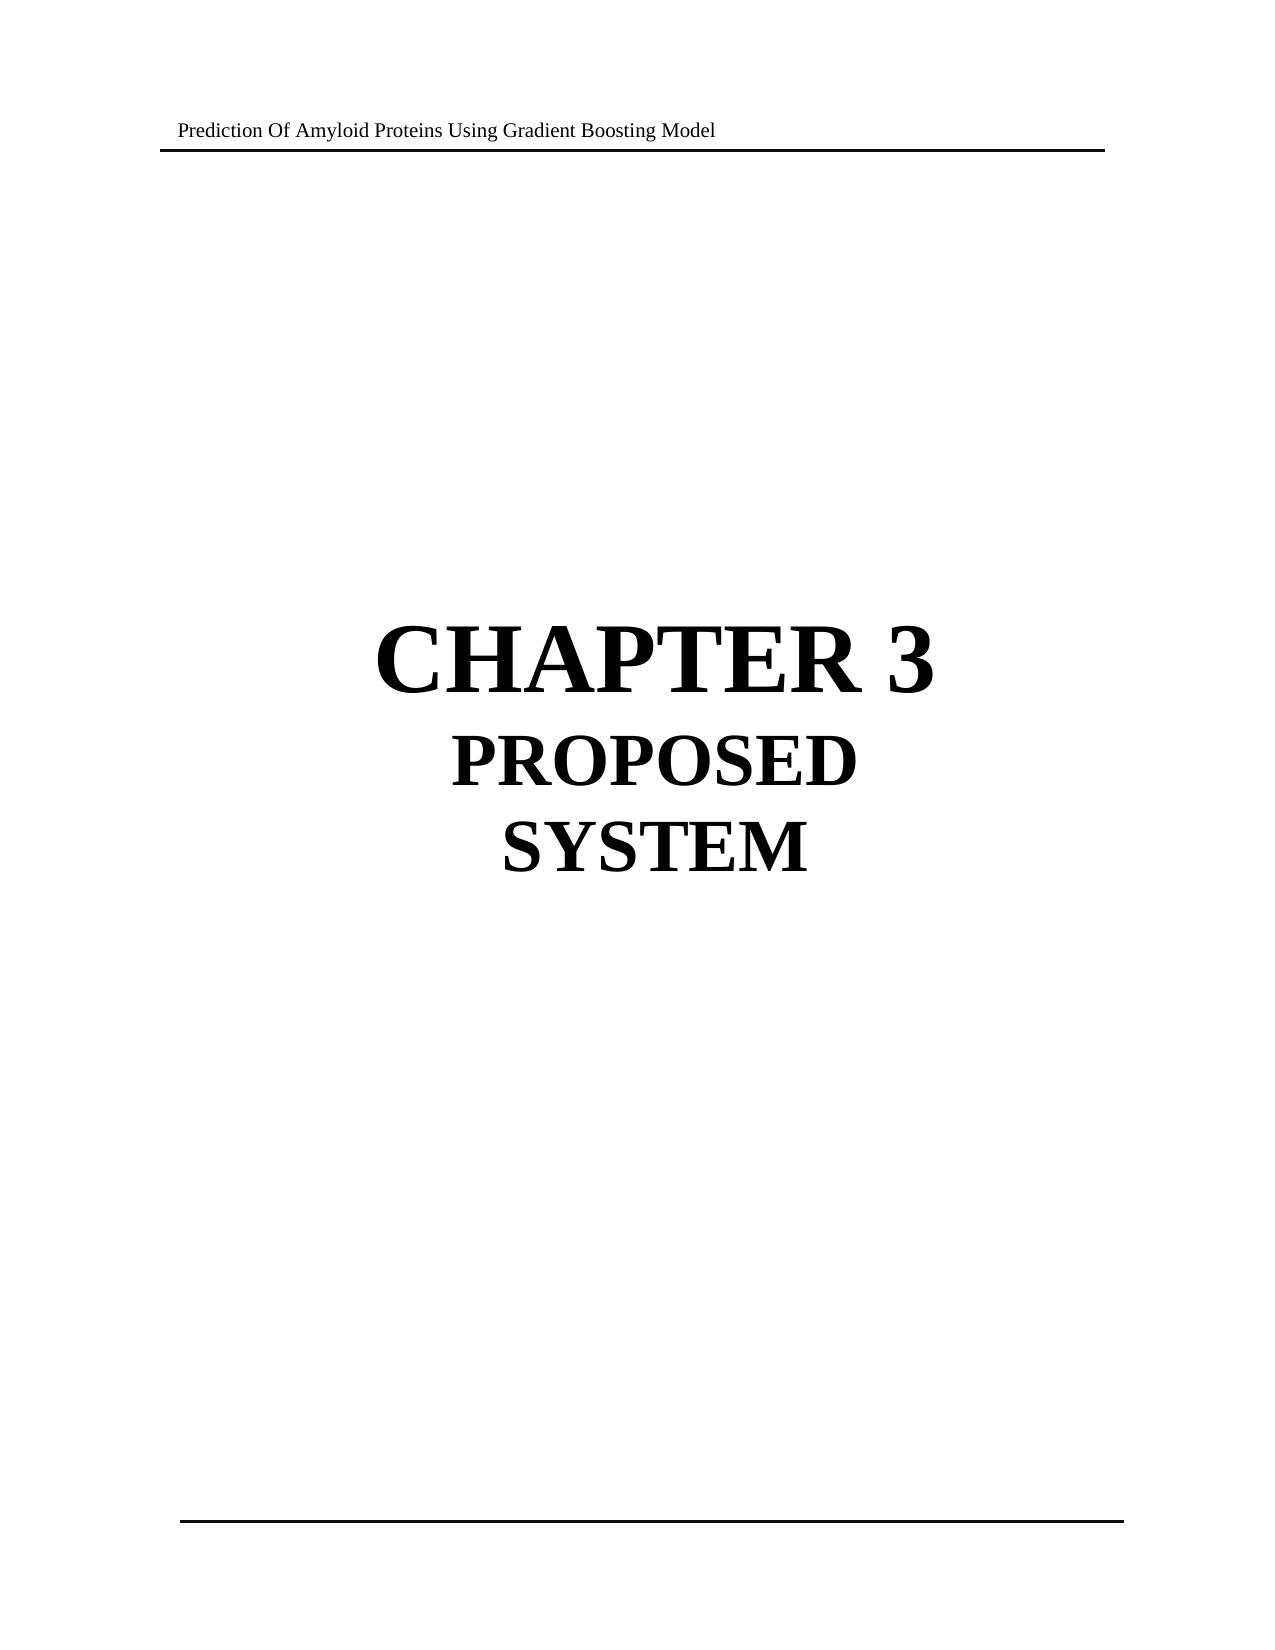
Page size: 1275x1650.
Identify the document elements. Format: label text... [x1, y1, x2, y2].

text CHAPTER 3 [340, 601, 970, 715]
text Prediction Of Amyloid Proteins Using Gradient Boosting Model [177, 118, 1127, 142]
text PROPOSED SYSTEM [340, 715, 971, 887]
